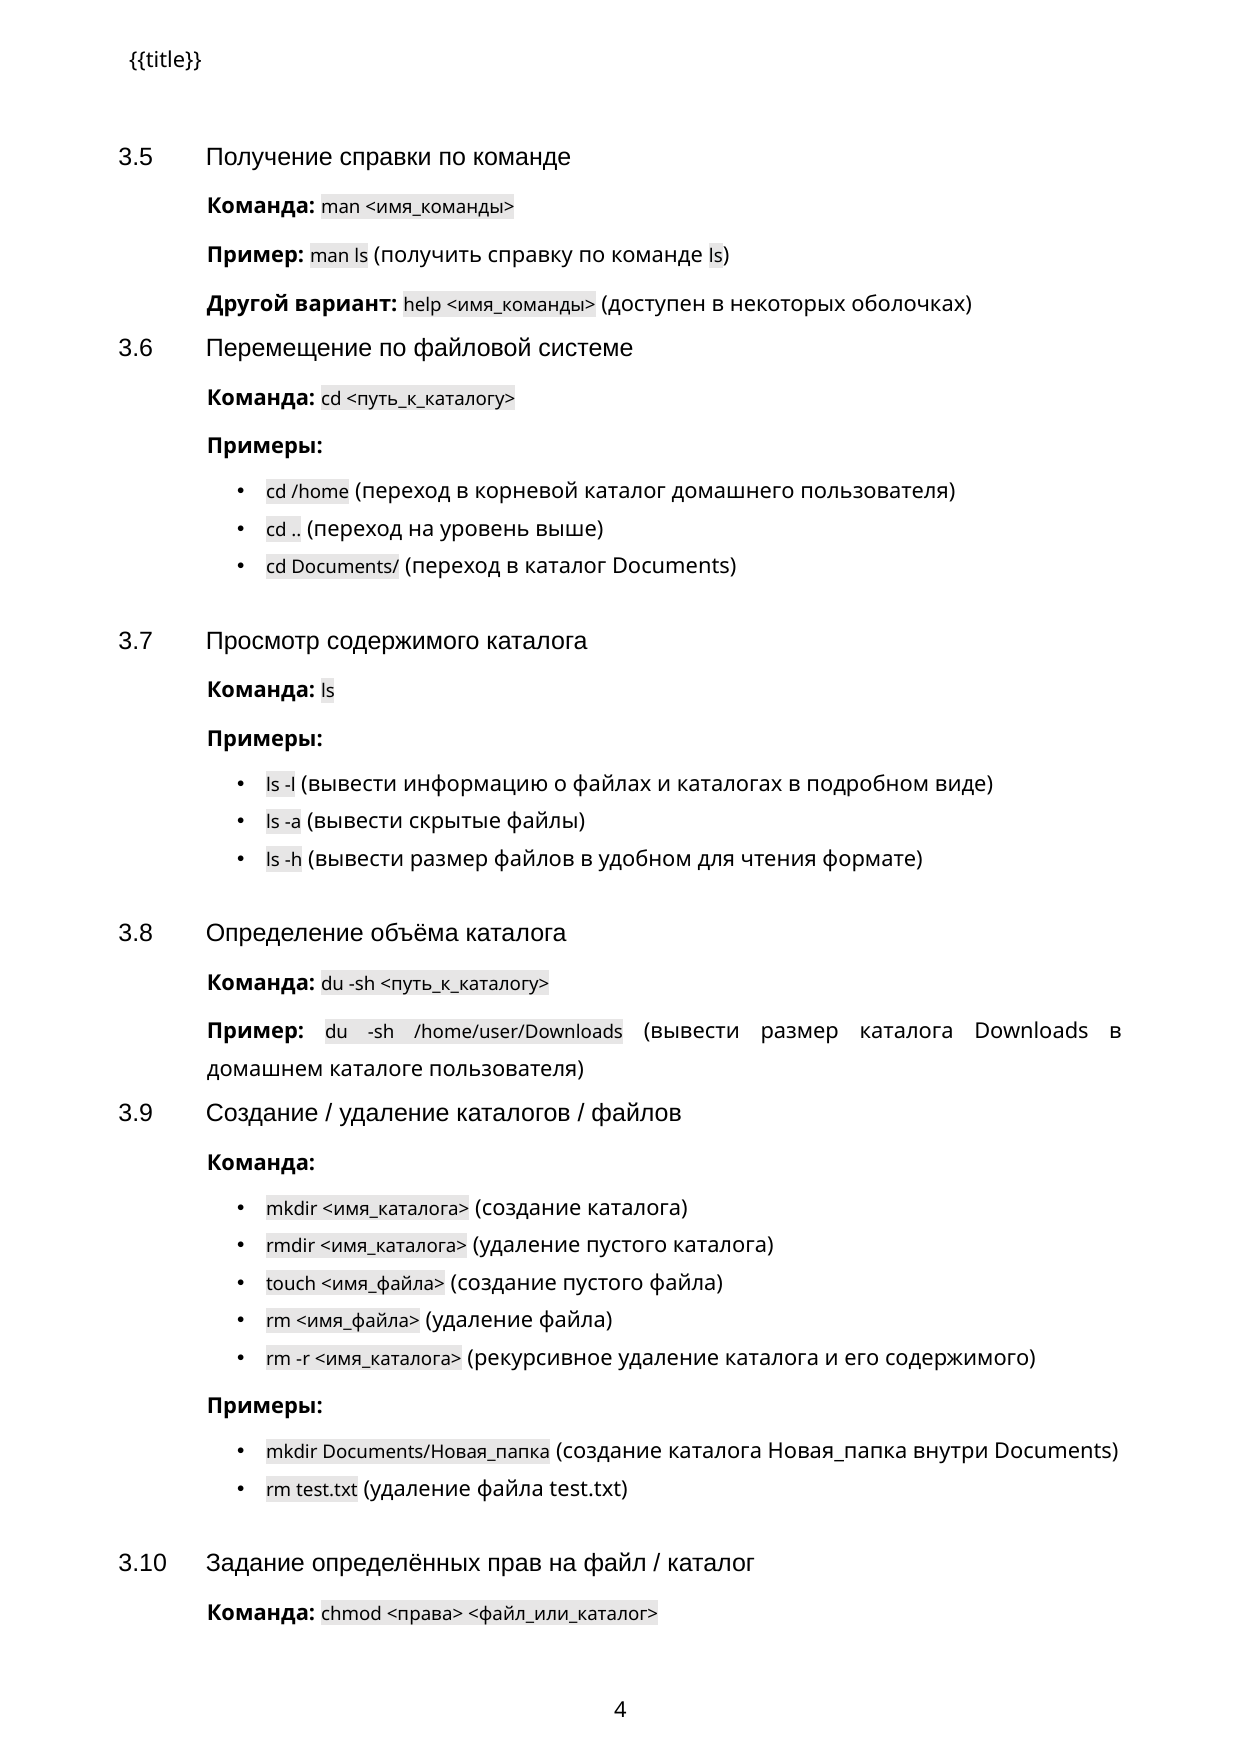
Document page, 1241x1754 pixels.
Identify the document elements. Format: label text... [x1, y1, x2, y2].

list cd /home (переход в корневой каталог домашнего пользователя) [237, 471, 1122, 509]
text Примеры: [207, 1386, 1122, 1424]
text Просмотр содержимого каталога [118, 621, 1122, 659]
list mkdir Documents/Новая_папка (создание каталога Новая_папка внутри Documents) [237, 1431, 1122, 1469]
list touch <имя_файла> (создание пустого файла) [237, 1263, 1122, 1300]
text Команда: man <имя_команды> [207, 186, 1122, 224]
list rm -r <имя_каталога> (рекурсивное удаление каталога и его содержимого) [237, 1338, 1122, 1375]
text Примеры: [207, 426, 1122, 464]
text Команда: ls [207, 670, 1122, 708]
text Определение объёма каталога [118, 914, 1122, 951]
text Другой вариант: help <имя_команды> (доступен в некоторых оболочках) [207, 284, 1122, 321]
text Пример: du -sh /home/user/Downloads (вывести размер каталога Downloads в домашнем каталоге пользователя) [207, 1011, 1122, 1086]
text Задание определённых прав на файл / каталог [118, 1544, 1122, 1581]
list rm <имя_файла> (удаление файла) [237, 1300, 1122, 1338]
text Команда: [207, 1143, 1122, 1180]
text Создание / удаление каталогов / файлов [118, 1094, 1122, 1131]
list rm test.txt (удаление файла test.txt) [237, 1469, 1122, 1506]
list ls -h (вывести размер файлов в удобном для чтения формате) [237, 839, 1122, 876]
list cd .. (переход на уровень выше) [237, 509, 1122, 546]
list ls -l (вывести информацию о файлах и каталогах в подробном виде) [237, 764, 1122, 801]
list mkdir <имя_каталога> (создание каталога) [237, 1188, 1122, 1225]
text Примеры: [207, 719, 1122, 756]
list ls -a (вывести скрытые файлы) [237, 801, 1122, 839]
text Команда: chmod <права> <файл_или_каталог> [207, 1593, 1122, 1630]
list cd Documents/ (переход в каталог Documents) [237, 546, 1122, 584]
text Пример: man ls (получить справку по команде ls) [207, 235, 1122, 273]
text Перемещение по файловой системе [118, 329, 1122, 366]
list rmdir <имя_каталога> (удаление пустого каталога) [237, 1225, 1122, 1263]
text Команда: cd <путь_к_каталогу> [207, 378, 1122, 415]
text Команда: du -sh <путь_к_каталогу> [207, 963, 1122, 1000]
text Получение справки по команде [118, 138, 1122, 175]
